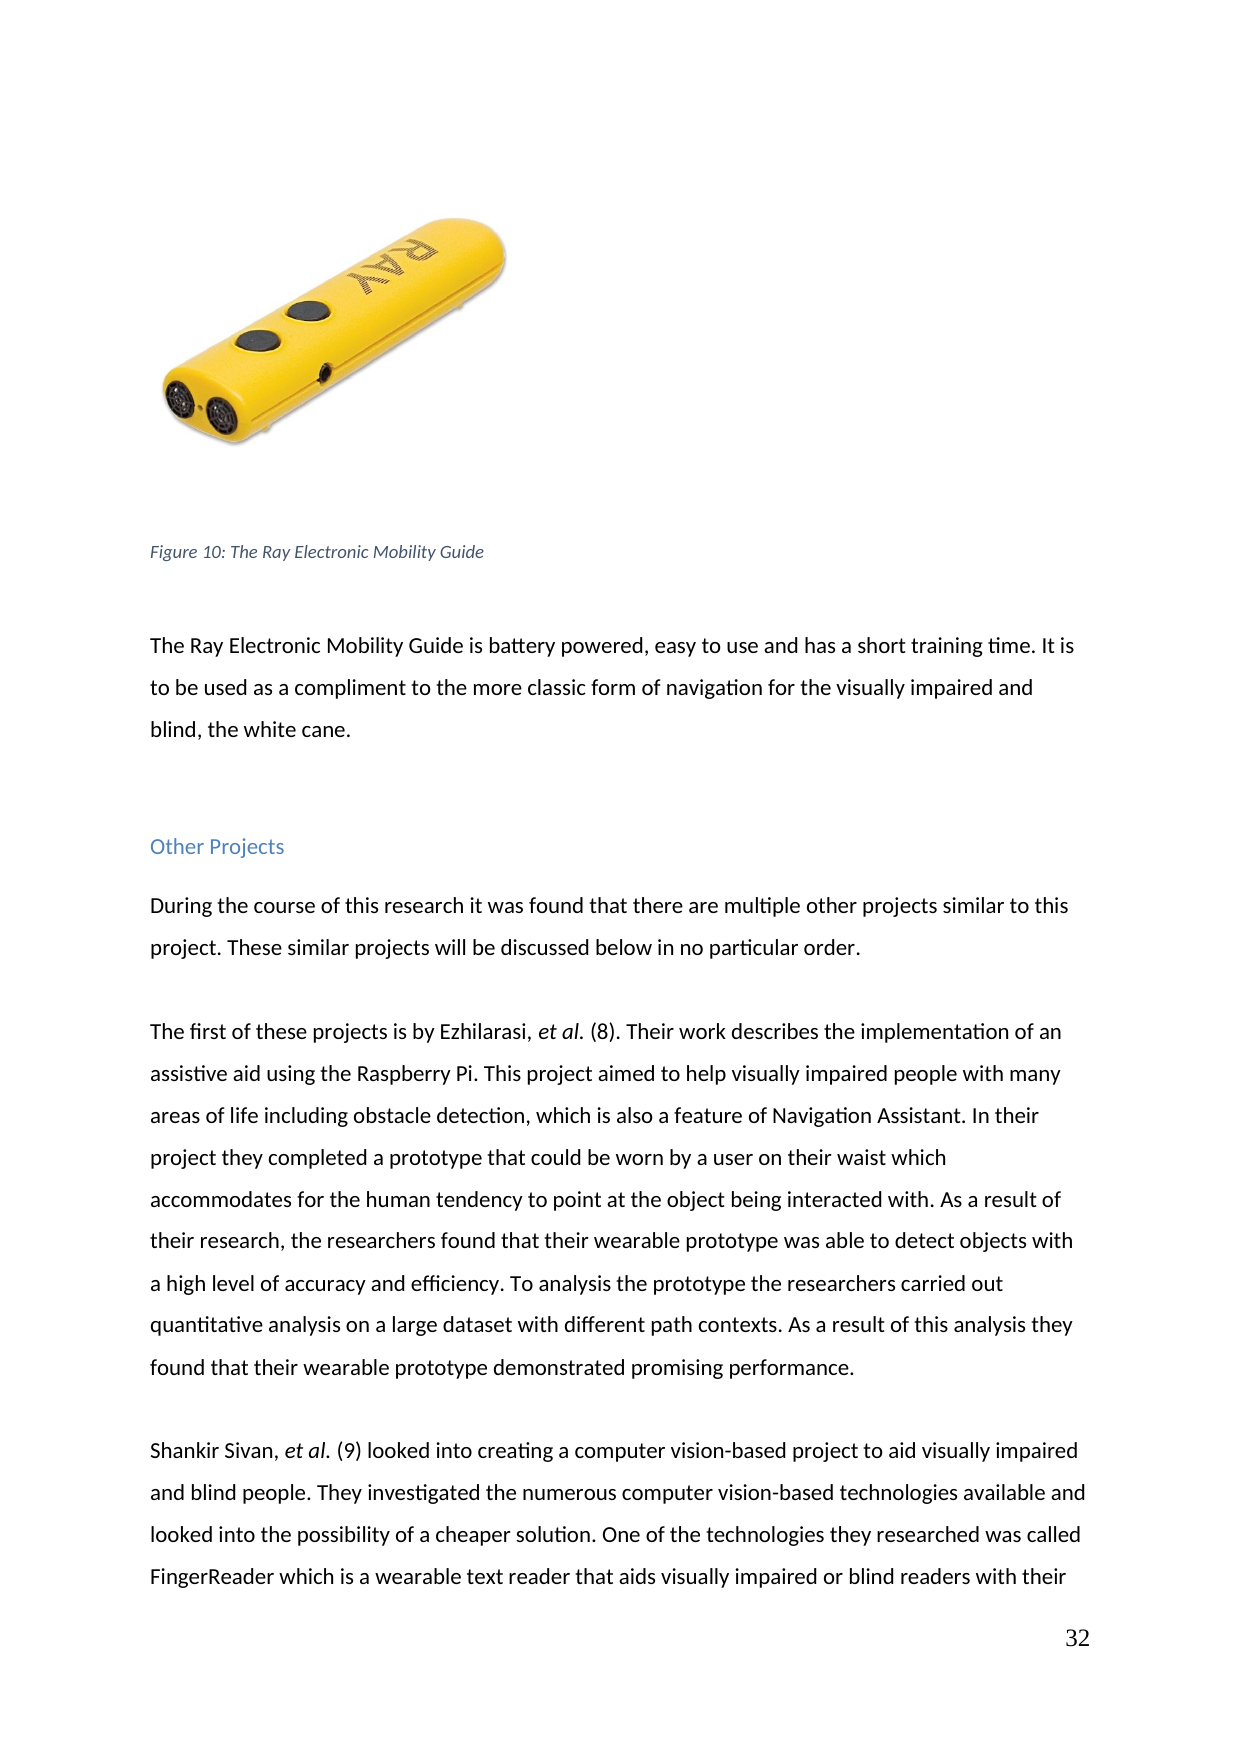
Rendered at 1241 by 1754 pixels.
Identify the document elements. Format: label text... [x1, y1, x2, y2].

text During the course of this research it was found that there are multiple other projects similar to this project. These similar projects will be discussed below in no particular order. [150, 891, 1090, 961]
picture [150, 150, 510, 510]
text The first of these projects is by Ezhilarasi, et al. (8). Their work describes the implementation of an assistive aid using the Raspberry Pi. This project aimed to help visually impaired people with many areas of life including obstacle detection, which is also a feature of Navigation Assistant. In their project they completed a prototype that could be worn by a user on their waist which accommodates for the human tendency to point at the object being interacted with. As a result of their research, the researchers found that their wearable prototype was able to detect objects with a high level of accuracy and efficiency. To analysis the prototype the researchers carried out quantitative analysis on a large dataset with different path contexts. As a result of this analysis they found that their wearable prototype demonstrated promising performance. [150, 1017, 1090, 1381]
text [150, 1437, 1090, 1591]
text The Ray Electronic Mobility Guide is battery powered, easy to use and has a short training time. It is to be used as a compliment to the more classic form of navigation for the visually impaired and blind, the white cane. [150, 631, 1090, 743]
text Other Projects [150, 832, 1090, 860]
text Figure : The Ray Electronic Mobility Guide [150, 540, 1090, 563]
